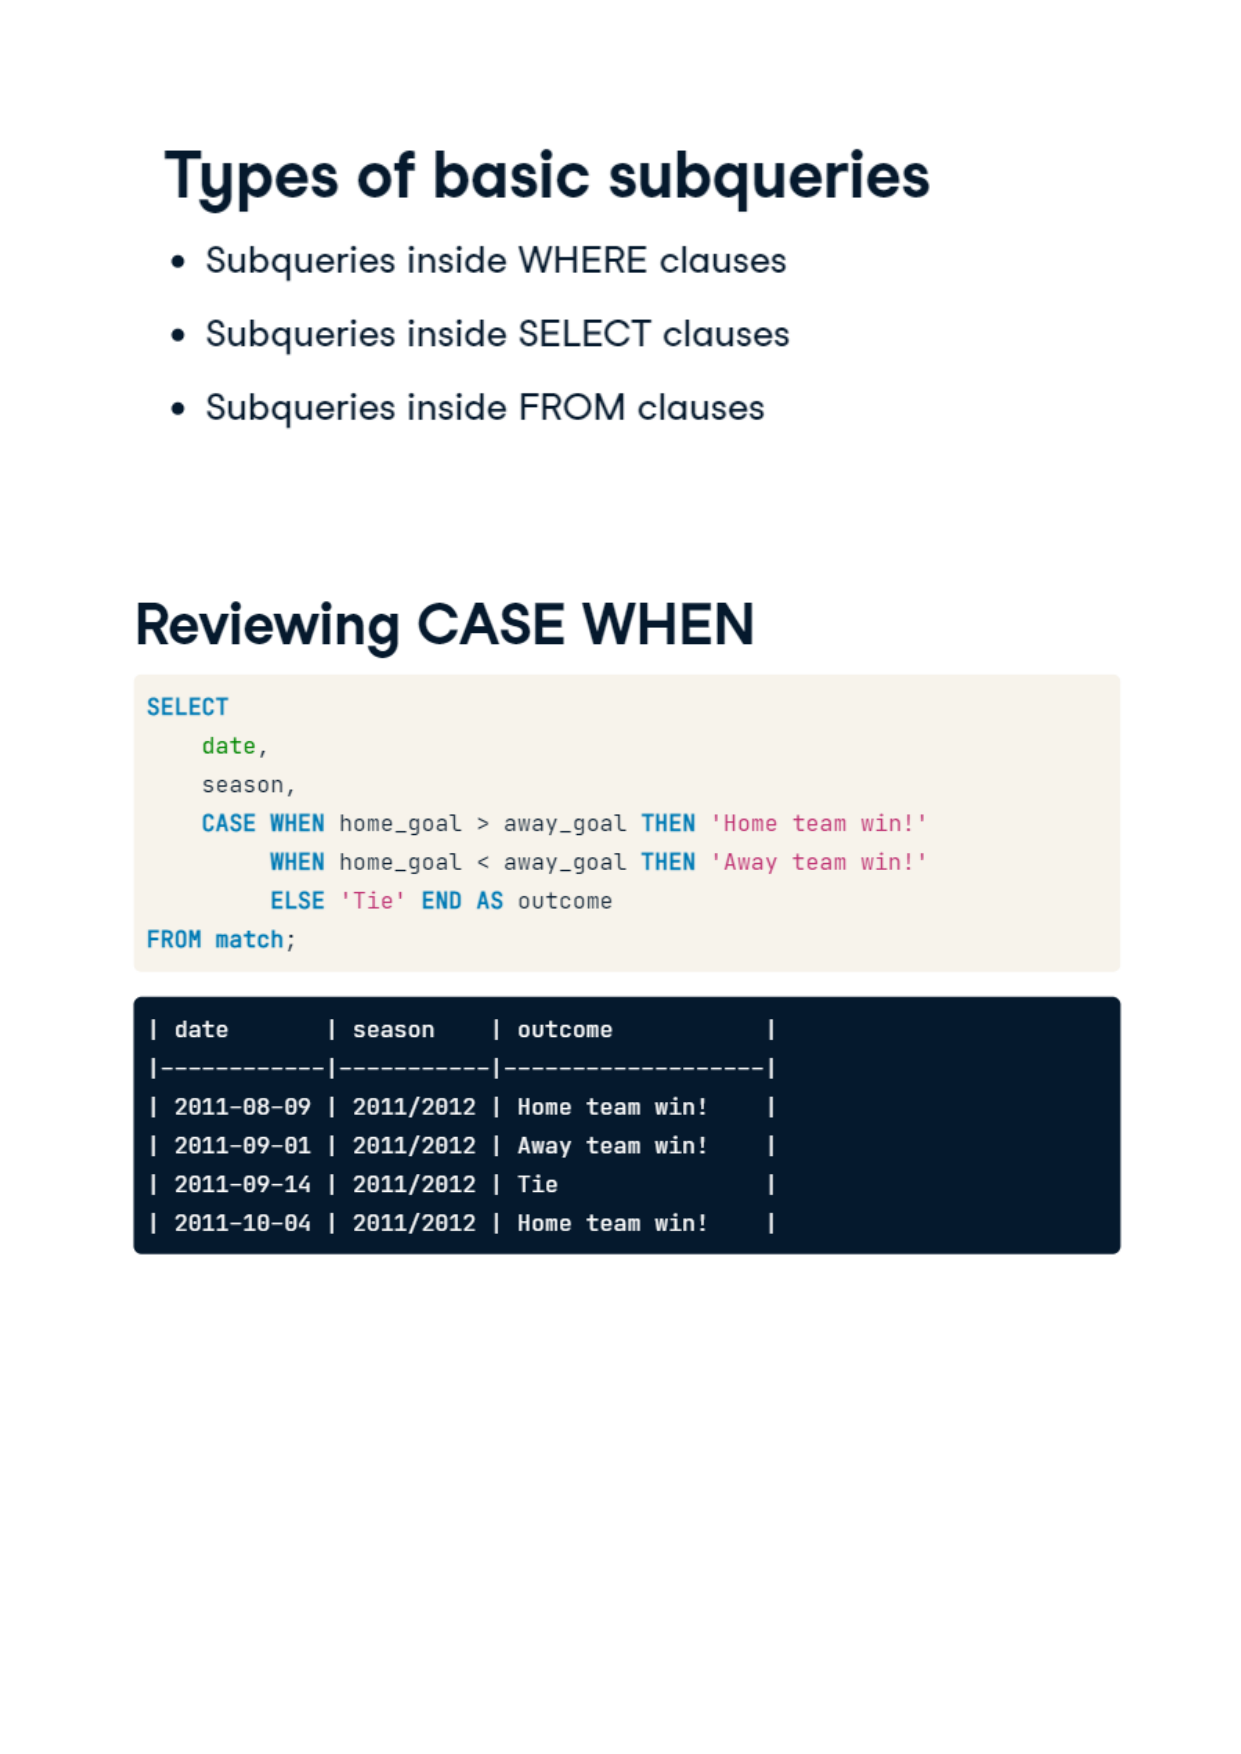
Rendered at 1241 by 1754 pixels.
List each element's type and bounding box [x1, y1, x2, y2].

picture [118, 578, 1152, 1274]
picture [118, 118, 1052, 550]
